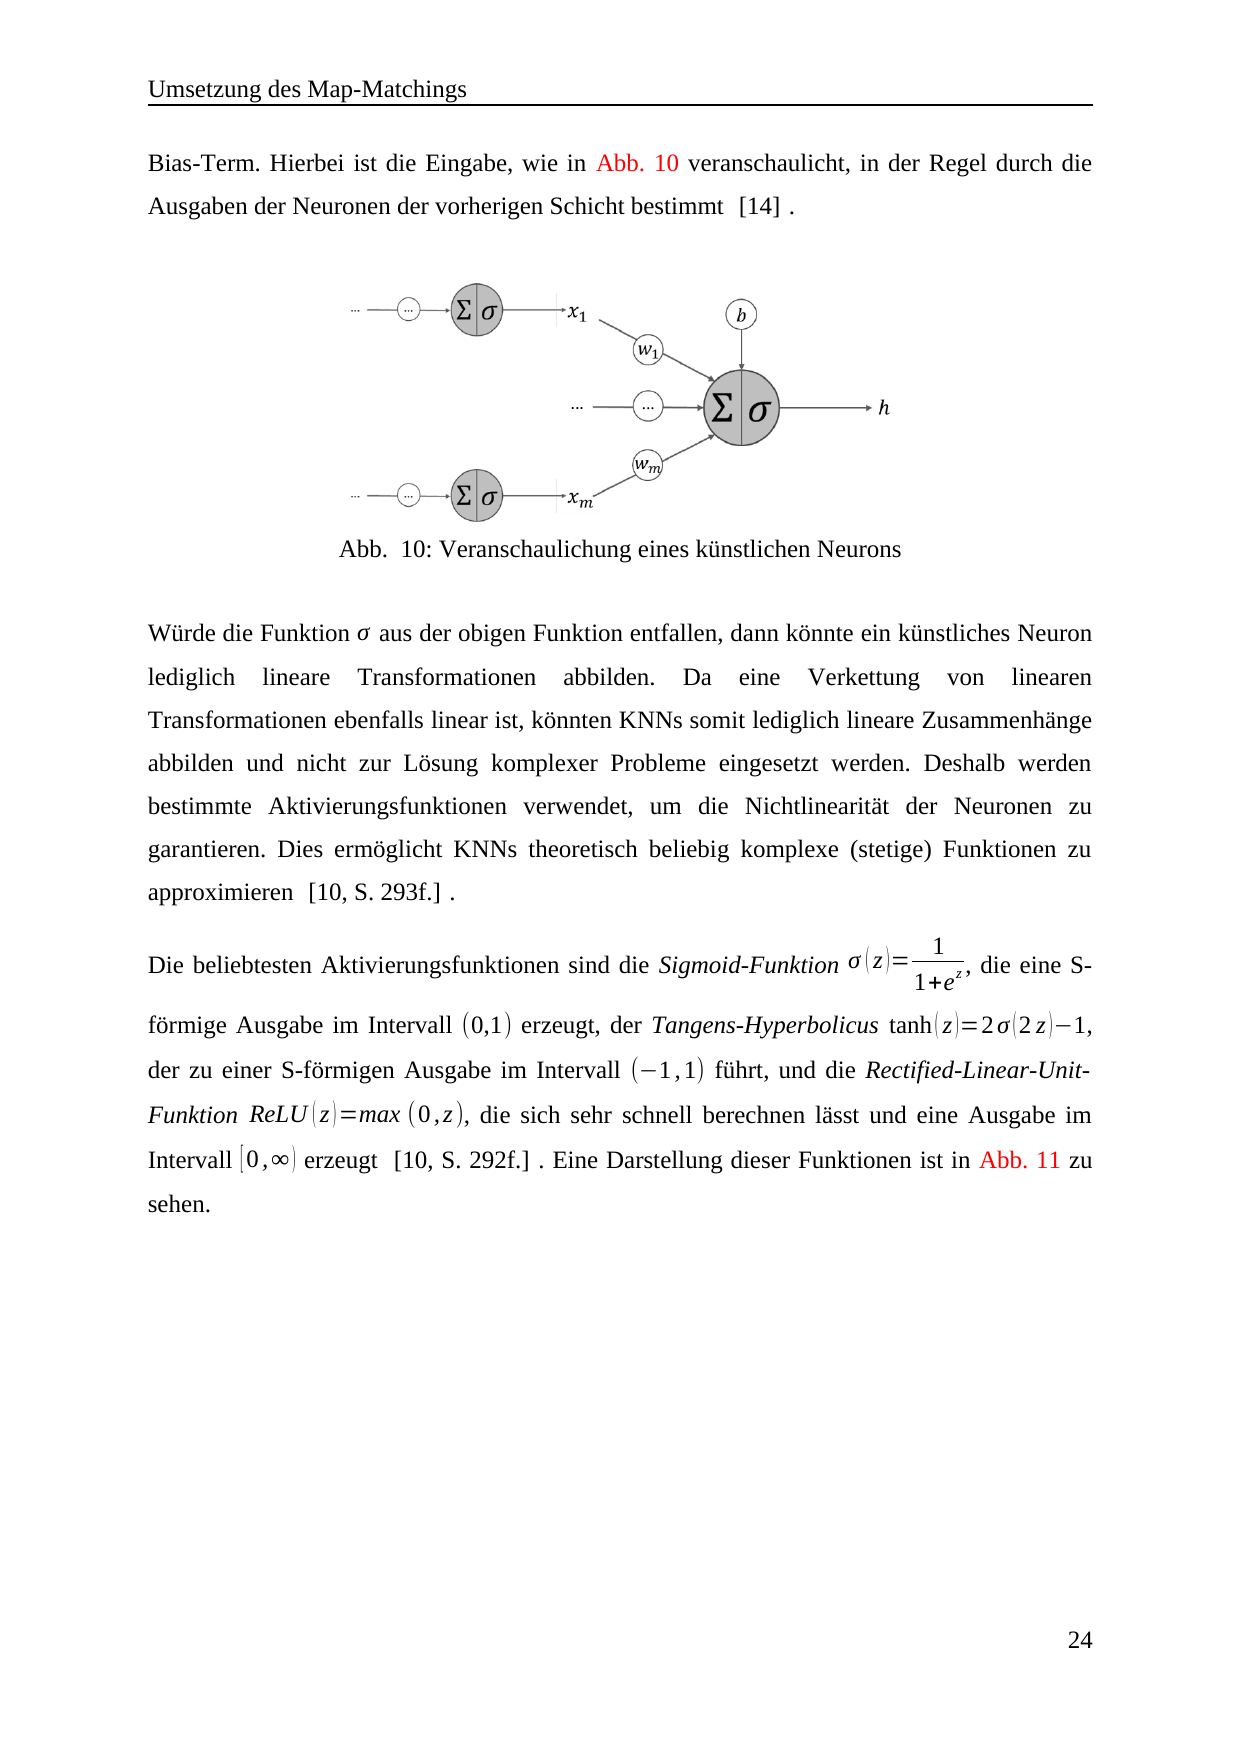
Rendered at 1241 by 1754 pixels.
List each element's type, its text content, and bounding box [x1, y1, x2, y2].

picture [341, 283, 899, 522]
text Die beliebtesten Aktivierungsfunktionen sind die Sigmoid-Funktion , die eine S-förmige Ausgabe im Intervall erzeugt, der Tangens-Hyperbolicus , der zu einer S-förmigen Ausgabe im Intervall führt, und die Rectified-Linear-Unit-Funktion , die sich sehr schnell berechnen lässt und eine Ausgabe im Intervall erzeugt . Eine Darstellung dieser Funktionen ist in Abb. 11 zu sehen. [148, 933, 1093, 1218]
text Würde die Funktion aus der obigen Funktion entfallen, dann könnte ein künstliches Neuron lediglich lineare Transformationen abbilden. Da eine Verkettung von linearen Transformationen ebenfalls linear ist, könnten KNNs somit lediglich lineare Zusammenhänge abbilden und nicht zur Lösung komplexer Probleme eingesetzt werden. Deshalb werden bestimmte Aktivierungsfunktionen verwendet, um die Nichtlinearität der Neuronen zu garantieren. Dies ermöglicht KNNs theoretisch beliebig komplexe (stetige) Funktionen zu approximieren . [148, 618, 1093, 906]
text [148, 148, 1093, 219]
